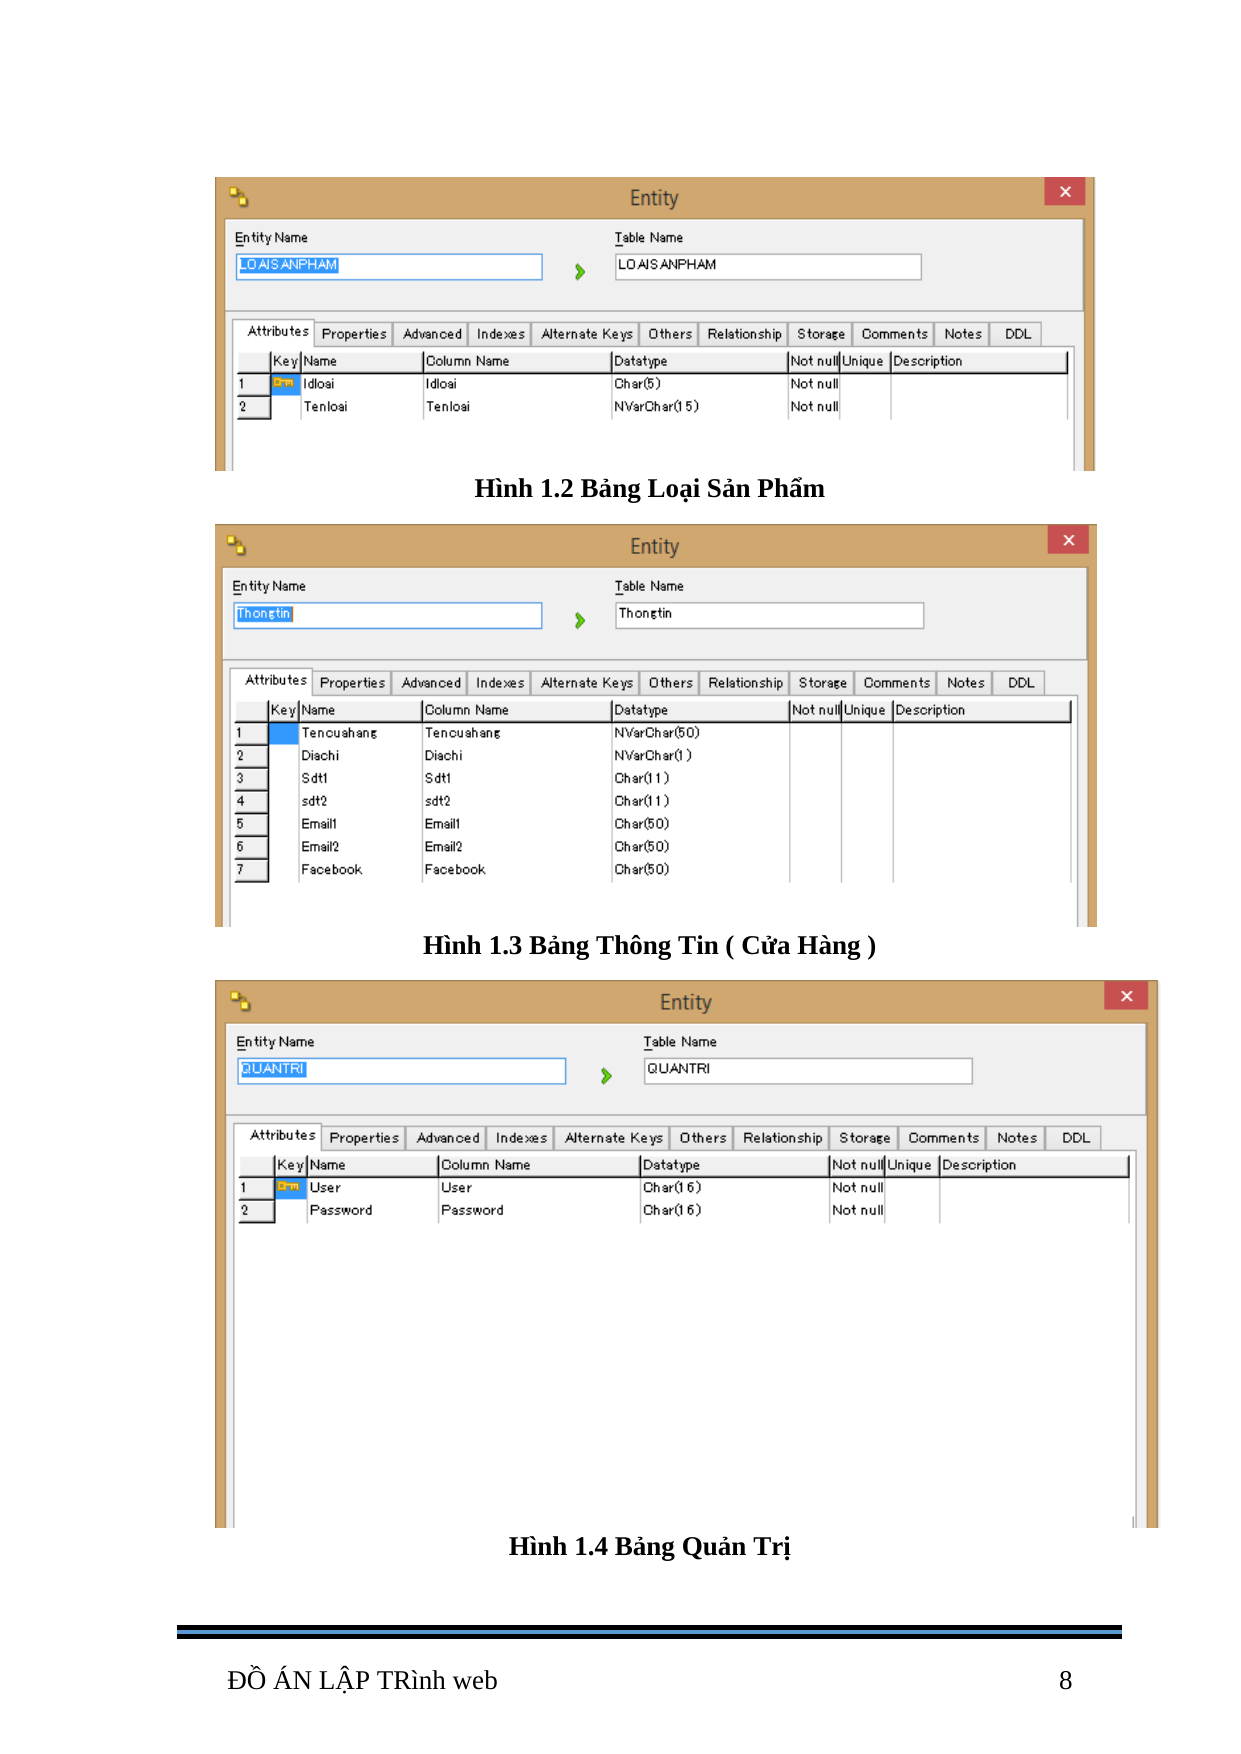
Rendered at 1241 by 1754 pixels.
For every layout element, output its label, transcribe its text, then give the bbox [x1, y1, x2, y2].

picture [215, 177, 1096, 471]
picture [215, 524, 1097, 927]
picture [215, 980, 1161, 1528]
